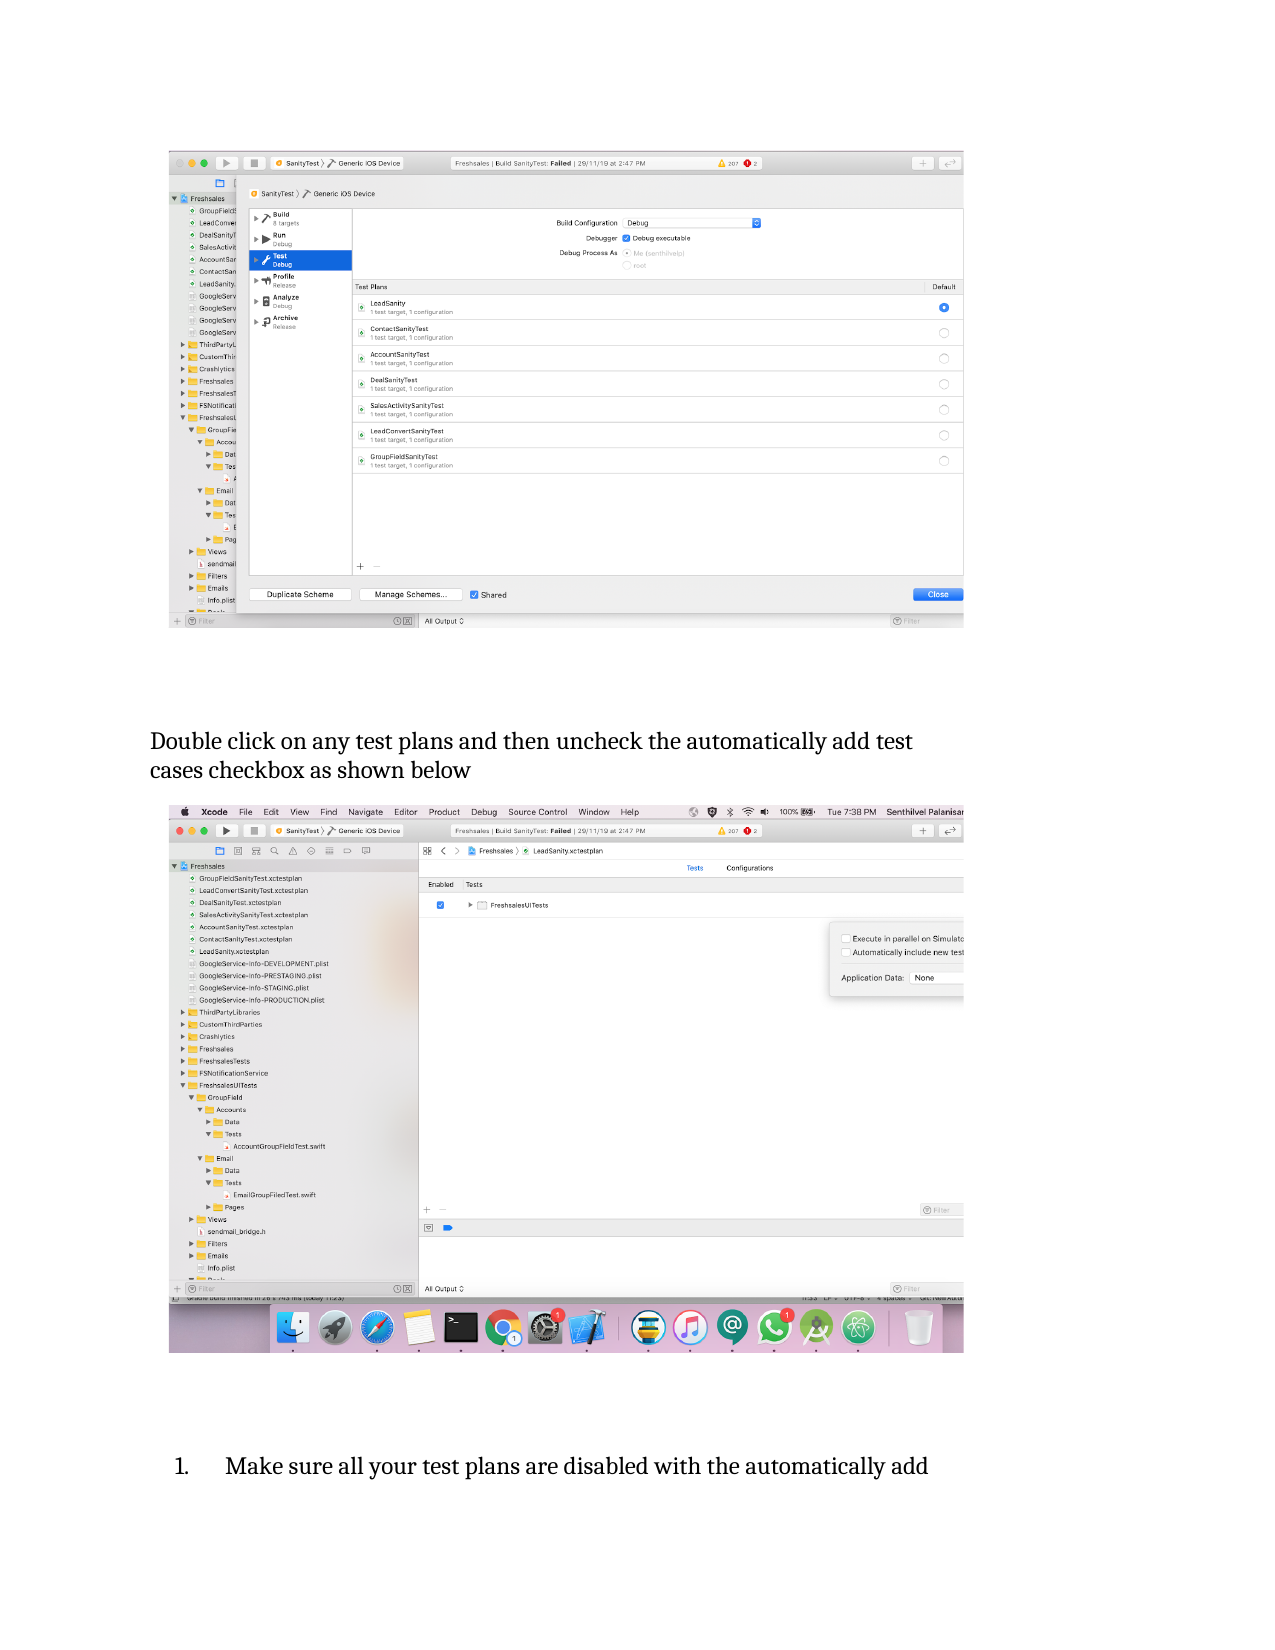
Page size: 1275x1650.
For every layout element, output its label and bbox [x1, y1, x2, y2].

picture [168, 150, 964, 628]
table_header [139, 150, 964, 1480]
picture [168, 805, 964, 1353]
